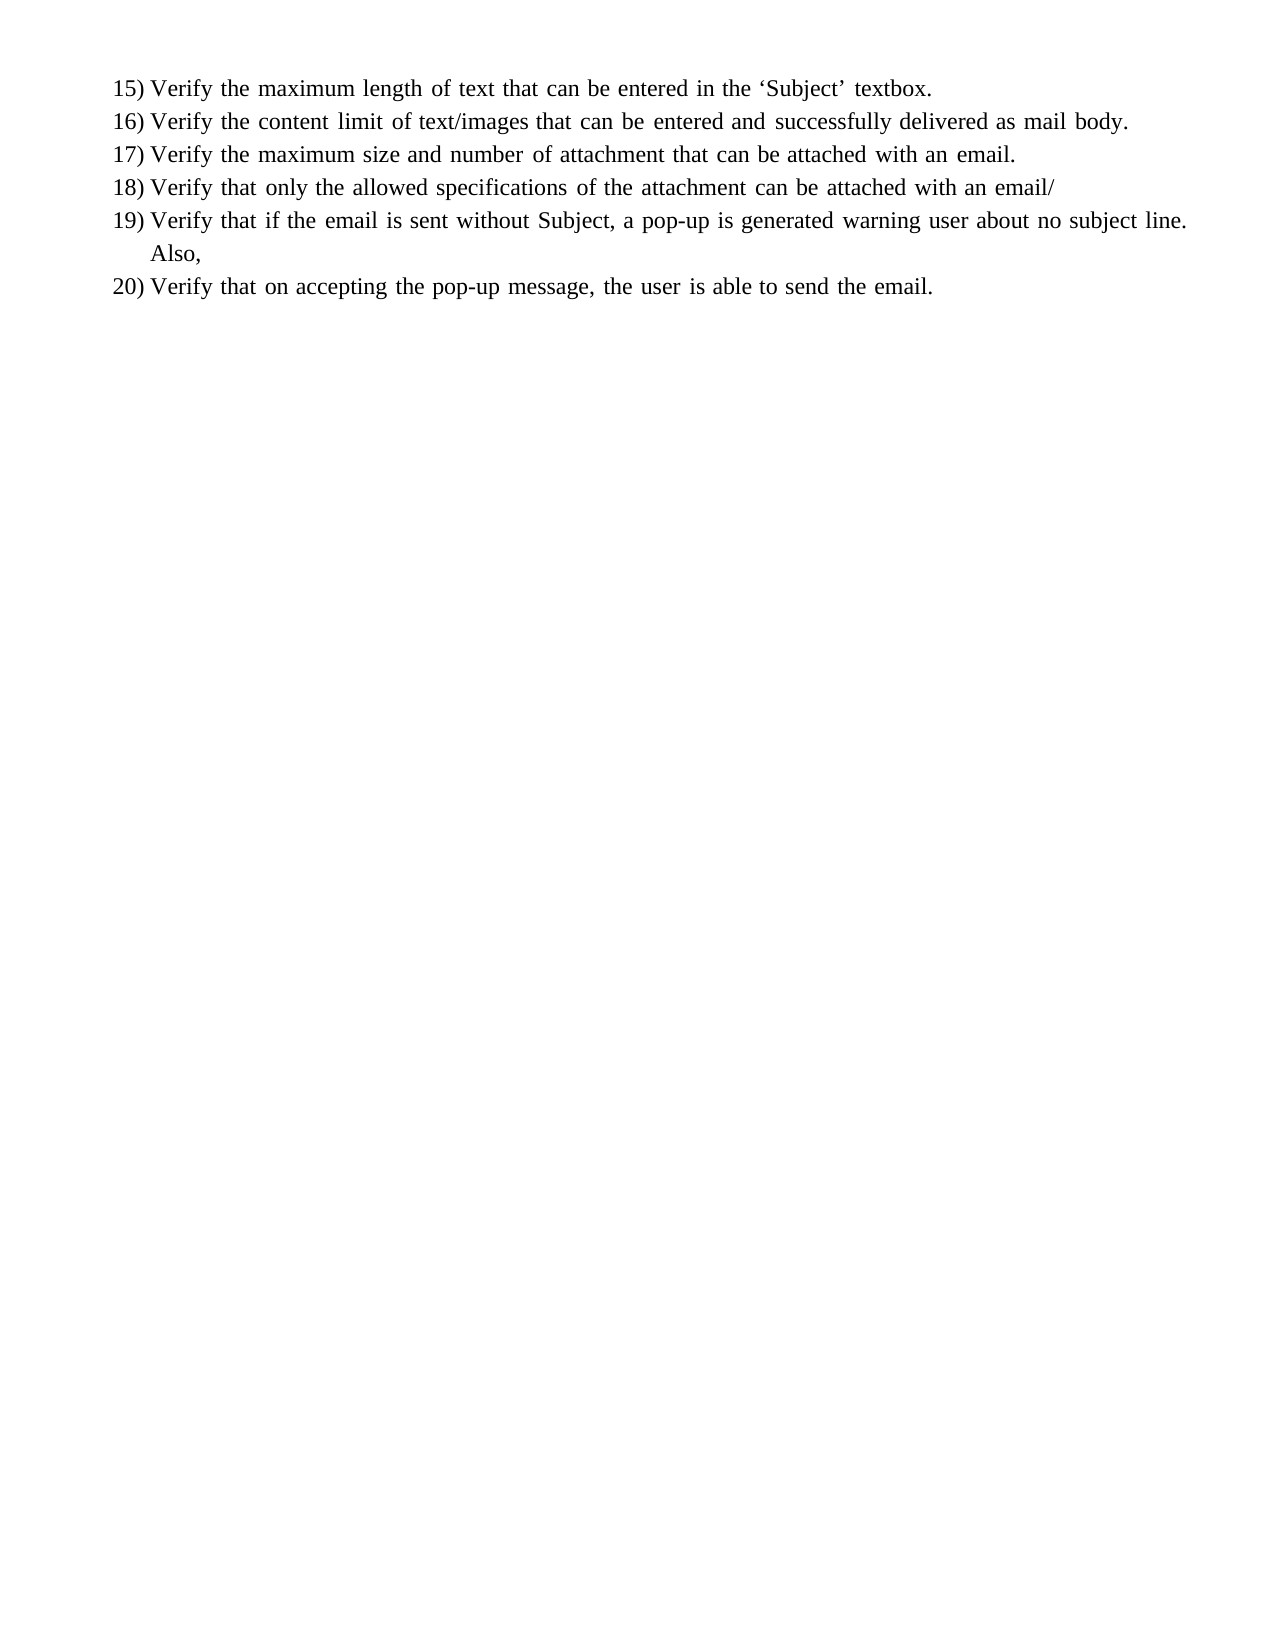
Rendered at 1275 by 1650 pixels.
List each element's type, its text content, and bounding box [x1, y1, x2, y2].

list Verify that on accepting the pop-up message, the user is able to send the email. [112, 273, 1254, 300]
list Verify that if the email is sent without Subject, a pop-up is generated warning user about no subject line. Also, [112, 206, 1191, 267]
list Verify the maximum size and number of attachment that can be attached with an email. [112, 140, 1254, 168]
list Verify the content limit of text/images that can be entered and successfully delivered as mail body. [112, 107, 1254, 135]
list Verify the maximum length of text that can be entered in the ‘Subject’ textbox. [112, 74, 1254, 102]
list Verify that only the allowed specifications of the attachment can be attached with an email/ [112, 173, 1254, 201]
